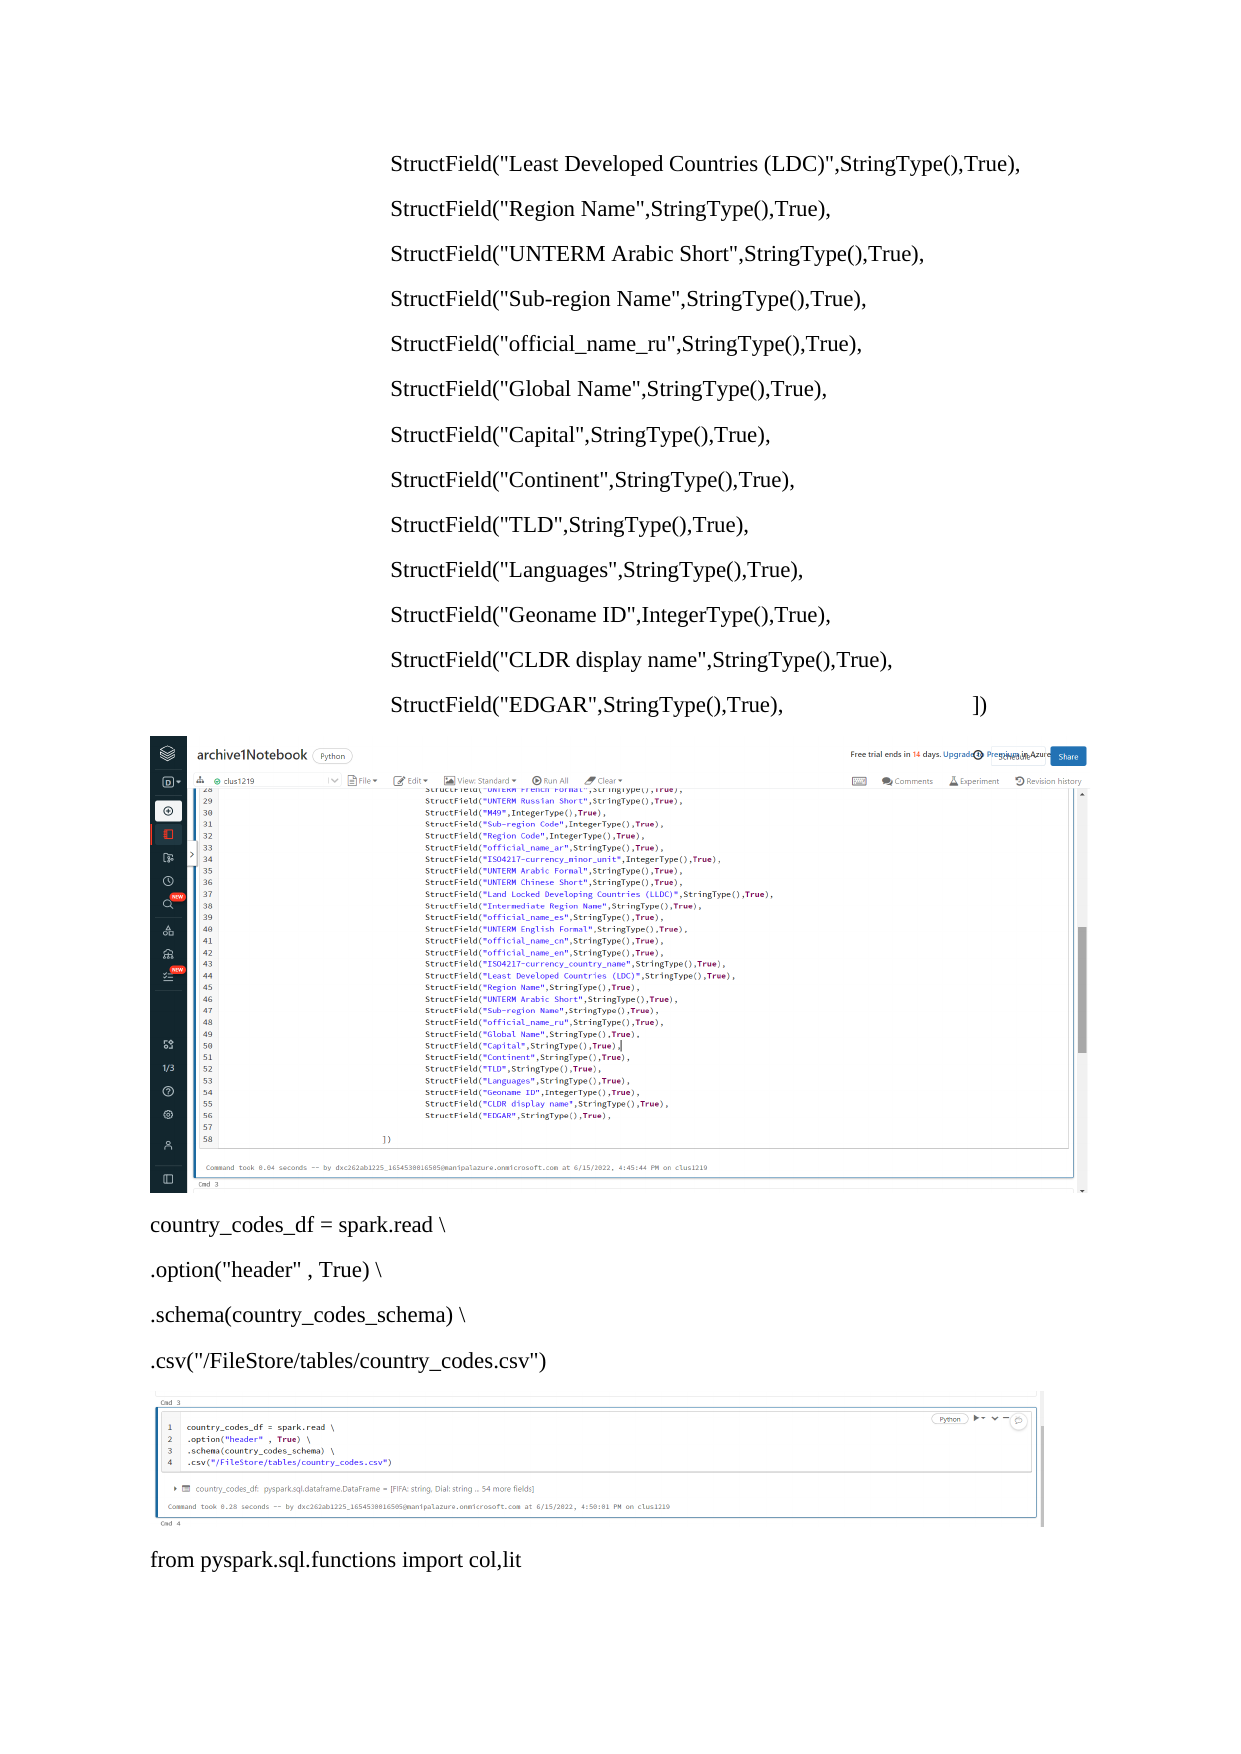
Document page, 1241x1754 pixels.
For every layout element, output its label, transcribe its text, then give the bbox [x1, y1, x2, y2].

text StructField("official_name_ru",StringType(),True), [150, 330, 1090, 357]
text StructField("Geoname ID",IntegerType(),True), [150, 601, 1090, 627]
text StructField("Capital",StringType(),True), [150, 421, 1090, 447]
text country_codes_df = spark.read \ [150, 1211, 1090, 1238]
text StructField("Continent",StringType(),True), [150, 466, 1090, 492]
text StructField("Least Developed Countries (LDC)",StringType(),True), [150, 150, 1090, 176]
picture [150, 1391, 1044, 1527]
text StructField("UNTERM Arabic Short",StringType(),True), [150, 240, 1090, 267]
text .schema(country_codes_schema) \ [150, 1302, 1090, 1328]
text from pyspark.sql.functions import col,lit [150, 1546, 1090, 1572]
text StructField("Sub-region Name",StringType(),True), [150, 285, 1090, 312]
text StructField("Global Name",StringType(),True), [150, 376, 1090, 402]
text .option("header" , True) \ [150, 1256, 1090, 1283]
text .csv("/FileStore/tables/country_codes.csv") [150, 1347, 1090, 1373]
picture [150, 736, 1091, 1193]
text StructField("CLDR display name",StringType(),True), [150, 646, 1090, 672]
text StructField("Languages",StringType(),True), [150, 556, 1090, 582]
text StructField("TLD",StringType(),True), [150, 511, 1090, 537]
text StructField("EDGAR",StringType(),True), ]) [150, 691, 1090, 718]
text StructField("Region Name",StringType(),True), [150, 195, 1090, 221]
